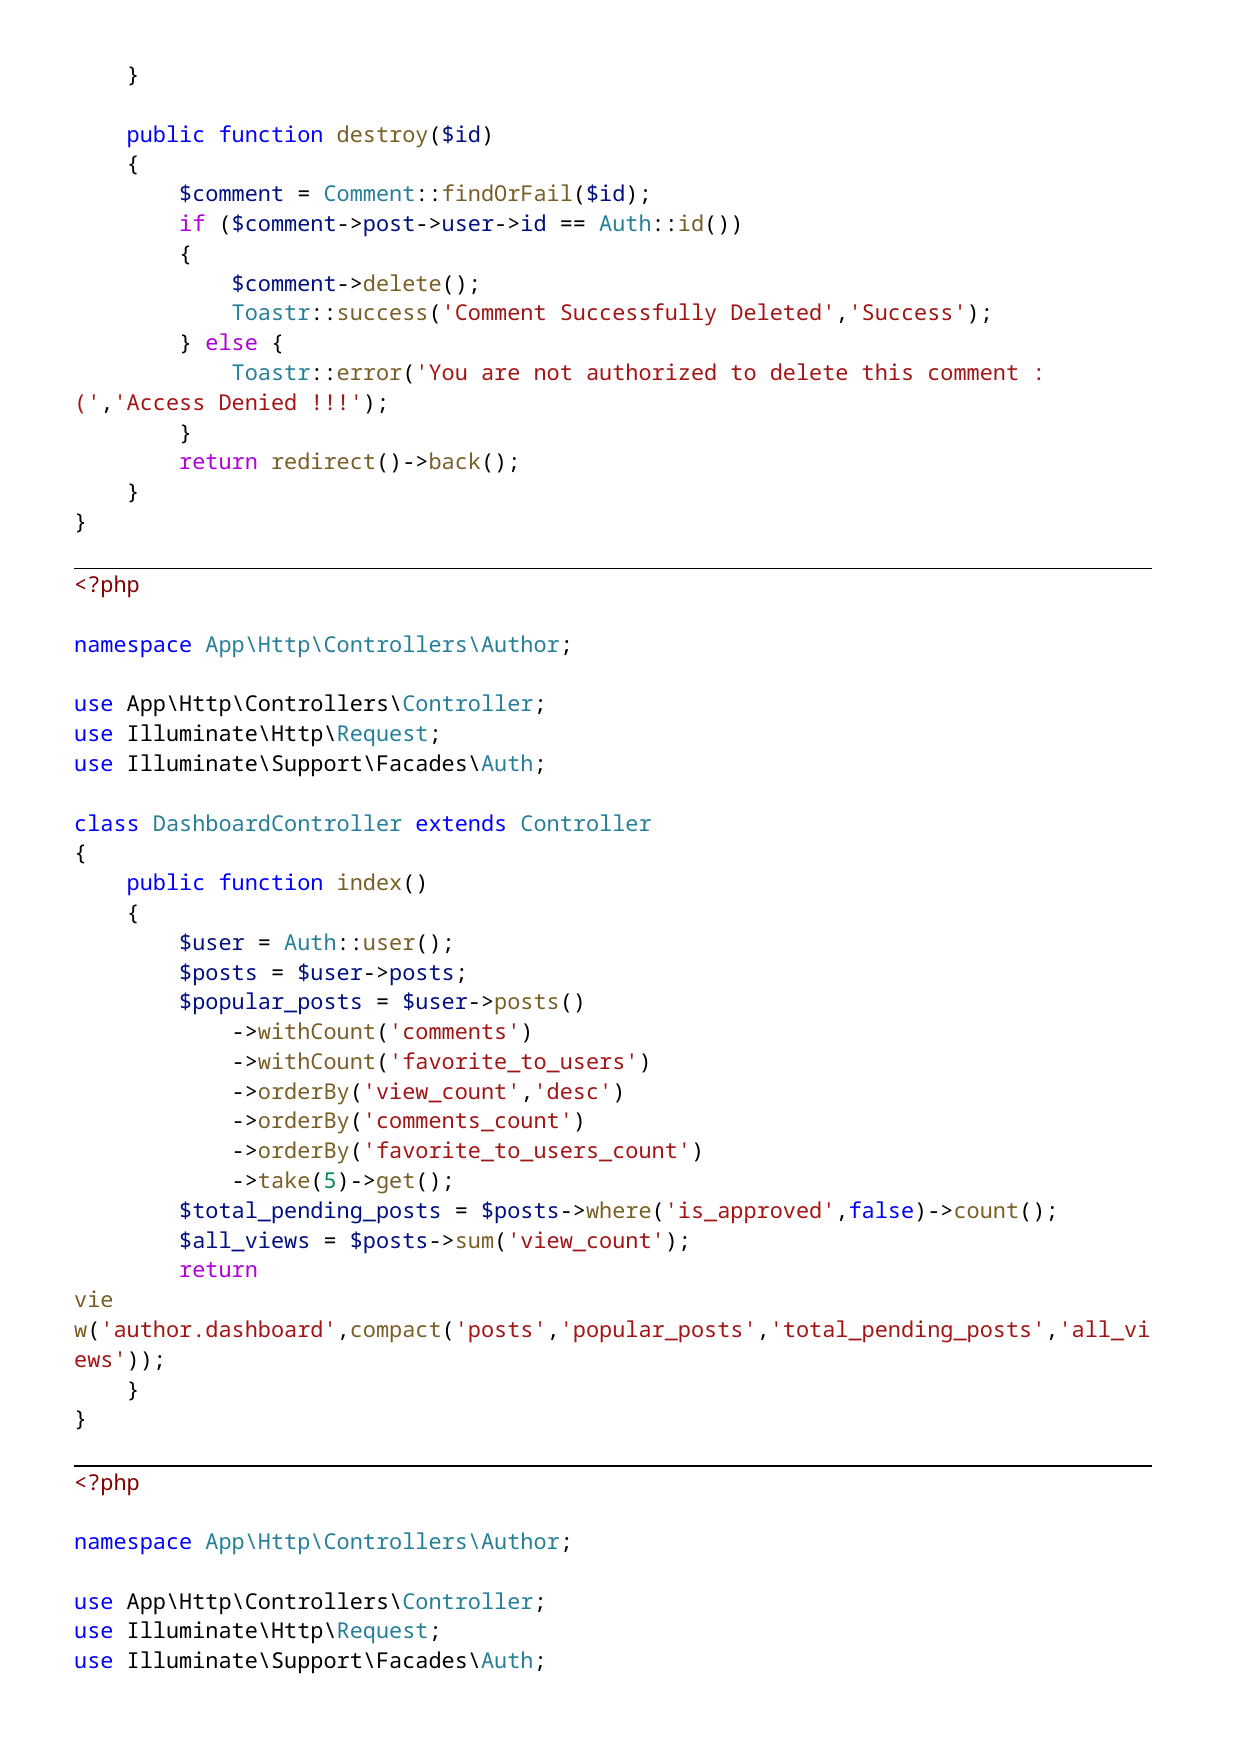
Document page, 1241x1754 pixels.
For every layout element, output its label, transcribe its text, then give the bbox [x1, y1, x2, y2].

text $posts = $user->posts; [74, 956, 1152, 986]
text Toastr::success('Comment Successfully Deleted','Success'); [74, 297, 1152, 327]
text } [74, 1403, 1152, 1433]
text namespace App\Http\Controllers\Author; [74, 629, 1152, 658]
text { [74, 837, 1152, 867]
text use Illuminate\Http\Request; [74, 718, 1152, 748]
text $comment->delete(); [74, 268, 1152, 297]
text $user = Auth::user(); [74, 927, 1152, 956]
text <?php [74, 1467, 1152, 1496]
text class DashboardController extends Controller [74, 807, 1152, 837]
text use Illuminate\Http\Request; [74, 1616, 1152, 1645]
text return redirect()->back(); [74, 446, 1152, 476]
text ->withCount('favorite_to_users') [74, 1046, 1152, 1076]
text $popular_posts = $user->posts() [74, 986, 1152, 1016]
text ->orderBy('view_count','desc') [74, 1076, 1152, 1105]
text ->take(5)->get(); [74, 1165, 1152, 1195]
text { [74, 238, 1152, 268]
text } [74, 476, 1152, 506]
text } [74, 506, 1152, 536]
text namespace App\Http\Controllers\Author; [74, 1526, 1152, 1556]
text { [74, 897, 1152, 927]
text public function index() [74, 867, 1152, 897]
text Toastr::error('You are not authorized to delete this comment :(','Access Denied !!!'); [74, 357, 1152, 417]
text $total_pending_posts = $posts->where('is_approved',false)->count(); [74, 1195, 1152, 1224]
text use Illuminate\Support\Facades\Auth; [74, 1645, 1152, 1675]
text ->orderBy('favorite_to_users_count') [74, 1135, 1152, 1165]
text $all_views = $posts->sum('view_count'); [74, 1224, 1152, 1254]
text } [74, 417, 1152, 446]
text return view('author.dashboard',compact('posts','popular_posts','total_pending_posts','all_views')); [74, 1254, 1152, 1373]
text ->orderBy('comments_count') [74, 1105, 1152, 1135]
text $comment = Comment::findOrFail($id); [74, 178, 1152, 208]
text <?php [74, 569, 1152, 599]
text use App\Http\Controllers\Controller; [74, 688, 1152, 718]
text } [74, 59, 1152, 89]
text } [74, 1373, 1152, 1403]
text use Illuminate\Support\Facades\Auth; [74, 748, 1152, 778]
text public function destroy($id) [74, 119, 1152, 148]
text { [74, 148, 1152, 178]
text use App\Http\Controllers\Controller; [74, 1586, 1152, 1616]
text ->withCount('comments') [74, 1016, 1152, 1046]
text if ($comment->post->user->id == Auth::id()) [74, 208, 1152, 238]
text } else { [74, 327, 1152, 357]
